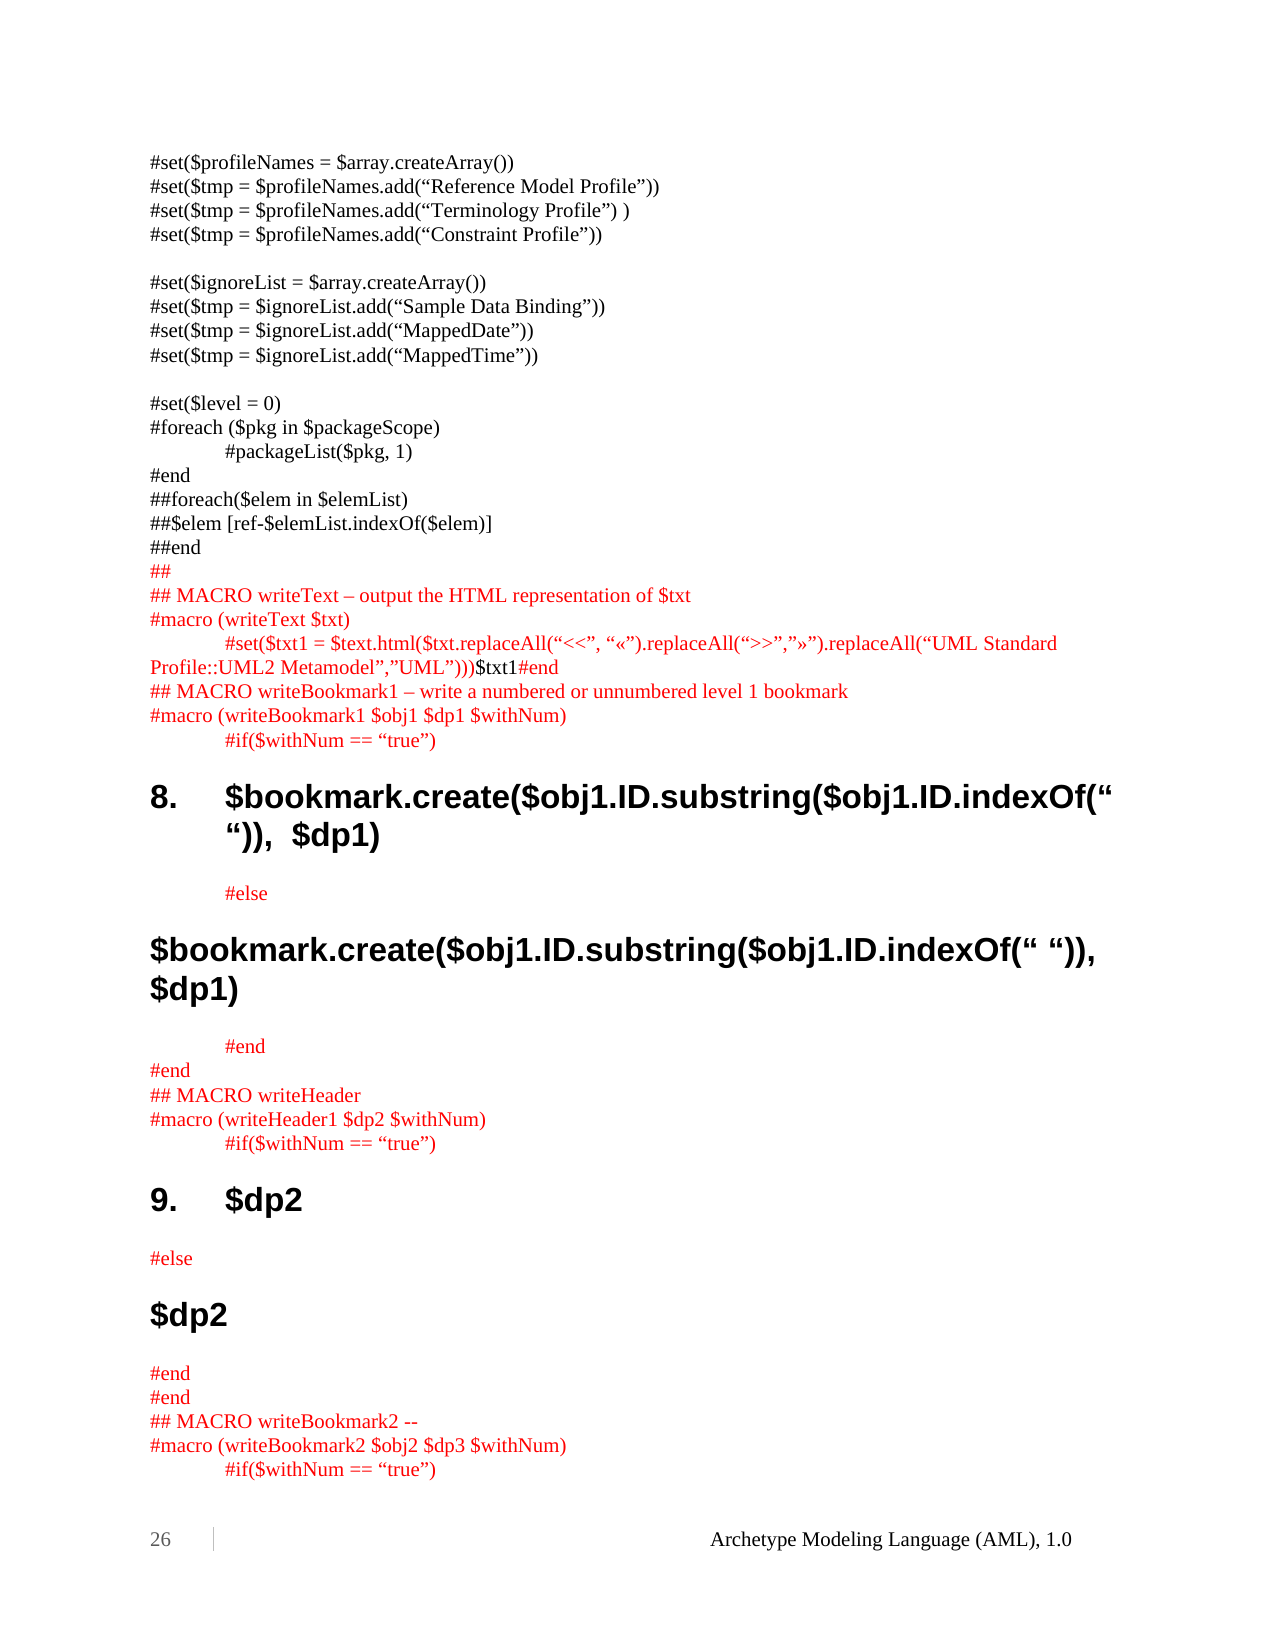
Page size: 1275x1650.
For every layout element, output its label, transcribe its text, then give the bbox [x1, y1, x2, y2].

text #macro (writeText $txt) [150, 607, 1125, 631]
text #foreach ($pkg in $packageScope) [150, 415, 1125, 439]
text #set($level = 0) [150, 391, 1125, 415]
text #end [150, 1058, 1125, 1082]
text #set($profileNames = $array.createArray()) [150, 150, 1125, 174]
text #set($tmp = $ignoreList.add(“MappedDate”)) [150, 318, 1125, 342]
text #set($tmp = $profileNames.add(“Reference Model Profile”)) [150, 174, 1125, 198]
subtitle $dp2 [150, 1180, 1125, 1219]
text ## MACRO writeText – output the HTML representation of $txt [150, 583, 1125, 607]
subtitle $dp2 [150, 1295, 1125, 1334]
text ##$elem [ref-$elemList.indexOf($elem)] [150, 511, 1125, 535]
text ##foreach($elem in $elemList) [150, 487, 1125, 511]
text #macro (writeBookmark1 $obj1 $dp1 $withNum) [150, 703, 1125, 727]
text #macro (writeHeader1 $dp2 $withNum) [150, 1107, 1125, 1131]
subtitle $bookmark.create($obj1.ID.substring($obj1.ID.indexOf(“ “)), $dp1) [150, 931, 1125, 1007]
text ##end [150, 535, 1125, 559]
text ## MACRO writeBookmark1 – write a numbered or unnumbered level 1 bookmark [150, 679, 1125, 703]
text #end [150, 1385, 1125, 1409]
subtitle $bookmark.create($obj1.ID.substring($obj1.ID.indexOf(“ “)), $dp1) [150, 777, 1125, 854]
text #set($ignoreList = $array.createArray()) [150, 270, 1125, 294]
text #macro (writeBookmark2 $obj2 $dp3 $withNum) [150, 1433, 1125, 1457]
text #set($txt1 = $text.html($txt.replaceAll(“<<”, “«”).replaceAll(“>>”,”»”).replaceAll(“UML Standard Profile::UML2 Metamodel”,”UML”)))$txt1#end [150, 631, 1125, 679]
text #end [150, 463, 1125, 487]
text #set($tmp = $ignoreList.add(“Sample Data Binding”)) [150, 294, 1125, 318]
text #else [150, 1246, 1125, 1270]
text ## [150, 559, 1125, 583]
text #packageList($pkg, 1) [150, 439, 1125, 463]
text #end [150, 1361, 1125, 1385]
text ## MACRO writeHeader [150, 1082, 1125, 1107]
text #if($withNum == “true”) [150, 727, 1125, 752]
text #else [225, 881, 1125, 905]
text #end [225, 1034, 1125, 1058]
text #if($withNum == “true”) [150, 1457, 1125, 1481]
text #if($withNum == “true”) [150, 1131, 1125, 1155]
text ## MACRO writeBookmark2 -- [150, 1409, 1125, 1433]
text #set($tmp = $profileNames.add(“Constraint Profile”)) [150, 222, 1125, 246]
text #set($tmp = $ignoreList.add(“MappedTime”)) [150, 342, 1125, 367]
text #set($tmp = $profileNames.add(“Terminology Profile”) ) [150, 198, 1125, 222]
